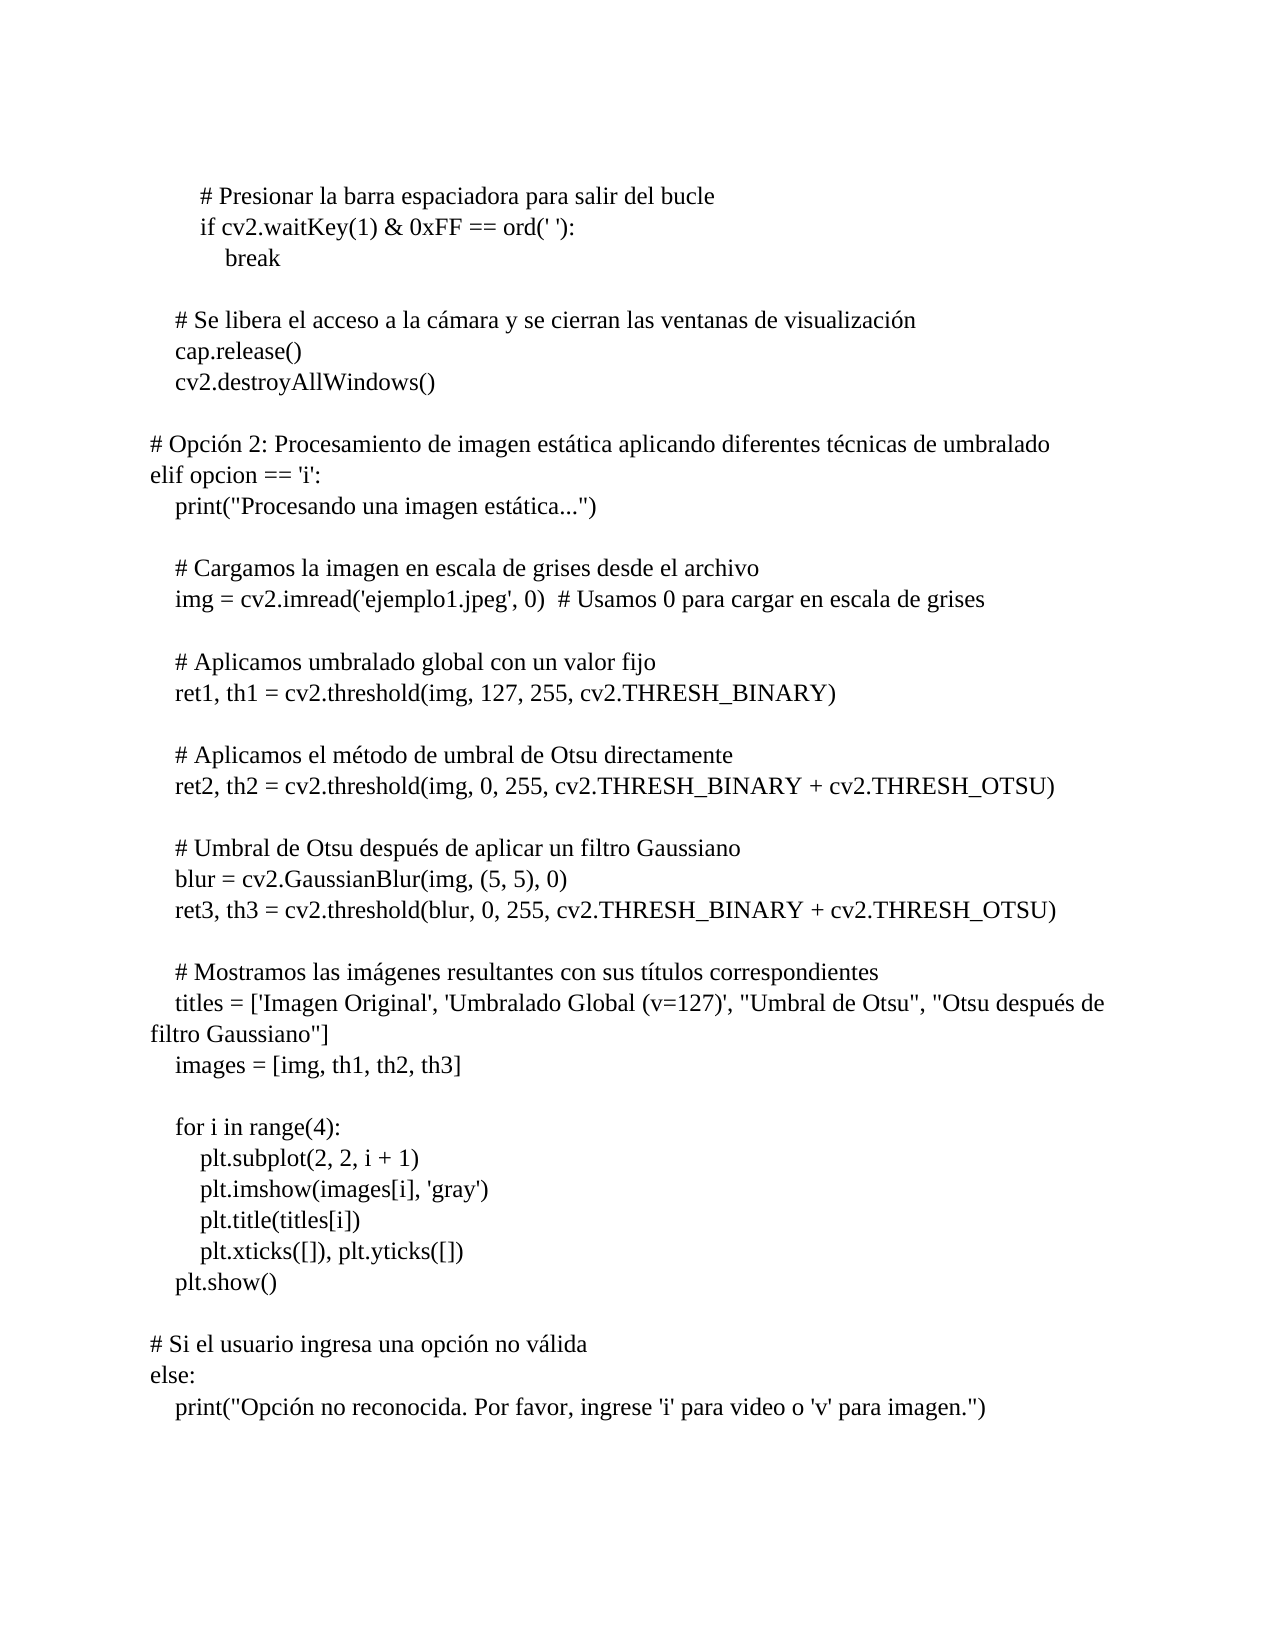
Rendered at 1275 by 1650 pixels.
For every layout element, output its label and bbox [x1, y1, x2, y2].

text [150, 150, 1125, 1420]
